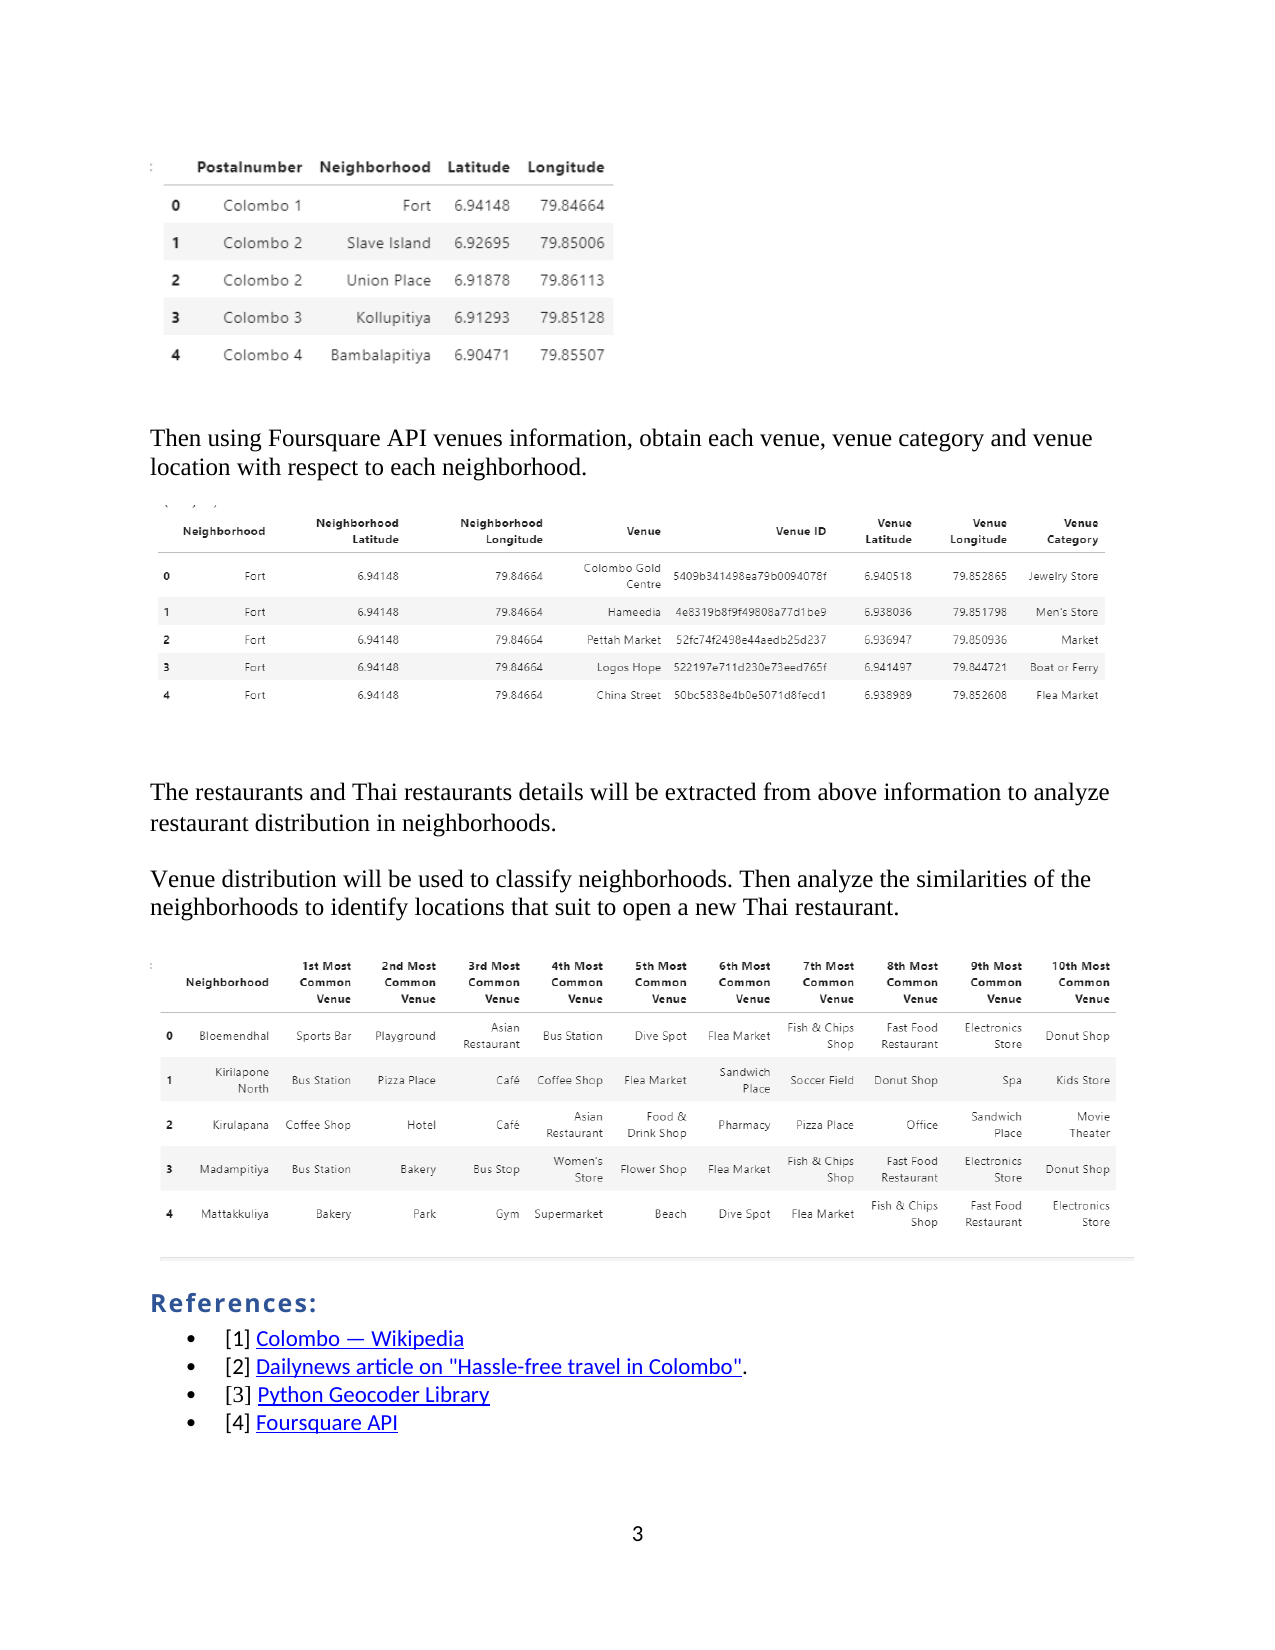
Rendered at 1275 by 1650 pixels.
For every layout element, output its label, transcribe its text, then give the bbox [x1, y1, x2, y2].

list [4] Foursquare API [187, 1408, 1125, 1436]
picture [150, 150, 628, 397]
picture [150, 946, 1135, 1261]
subtitle Venue distribution will be used to classify neighborhoods. Then analyze the similarities of the neighborhoods to identify locations that suit to open a new Thai restaurant. [150, 864, 1125, 921]
text The restaurants and Thai restaurants details will be extracted from above information to analyze restaurant distribution in neighborhoods. [150, 777, 1125, 836]
subtitle References: [150, 1286, 1125, 1320]
list [1] Colombo — Wikipedia [187, 1324, 1125, 1352]
subtitle Then using Foursquare API venues information, obtain each venue, venue category and venue location with respect to each neighborhood. [150, 423, 1125, 481]
picture [150, 505, 1117, 726]
list [3] Python Geocoder Library [187, 1380, 1125, 1408]
list [2] Dailynews article on "Hassle-free travel in Colombo". [187, 1352, 1125, 1380]
